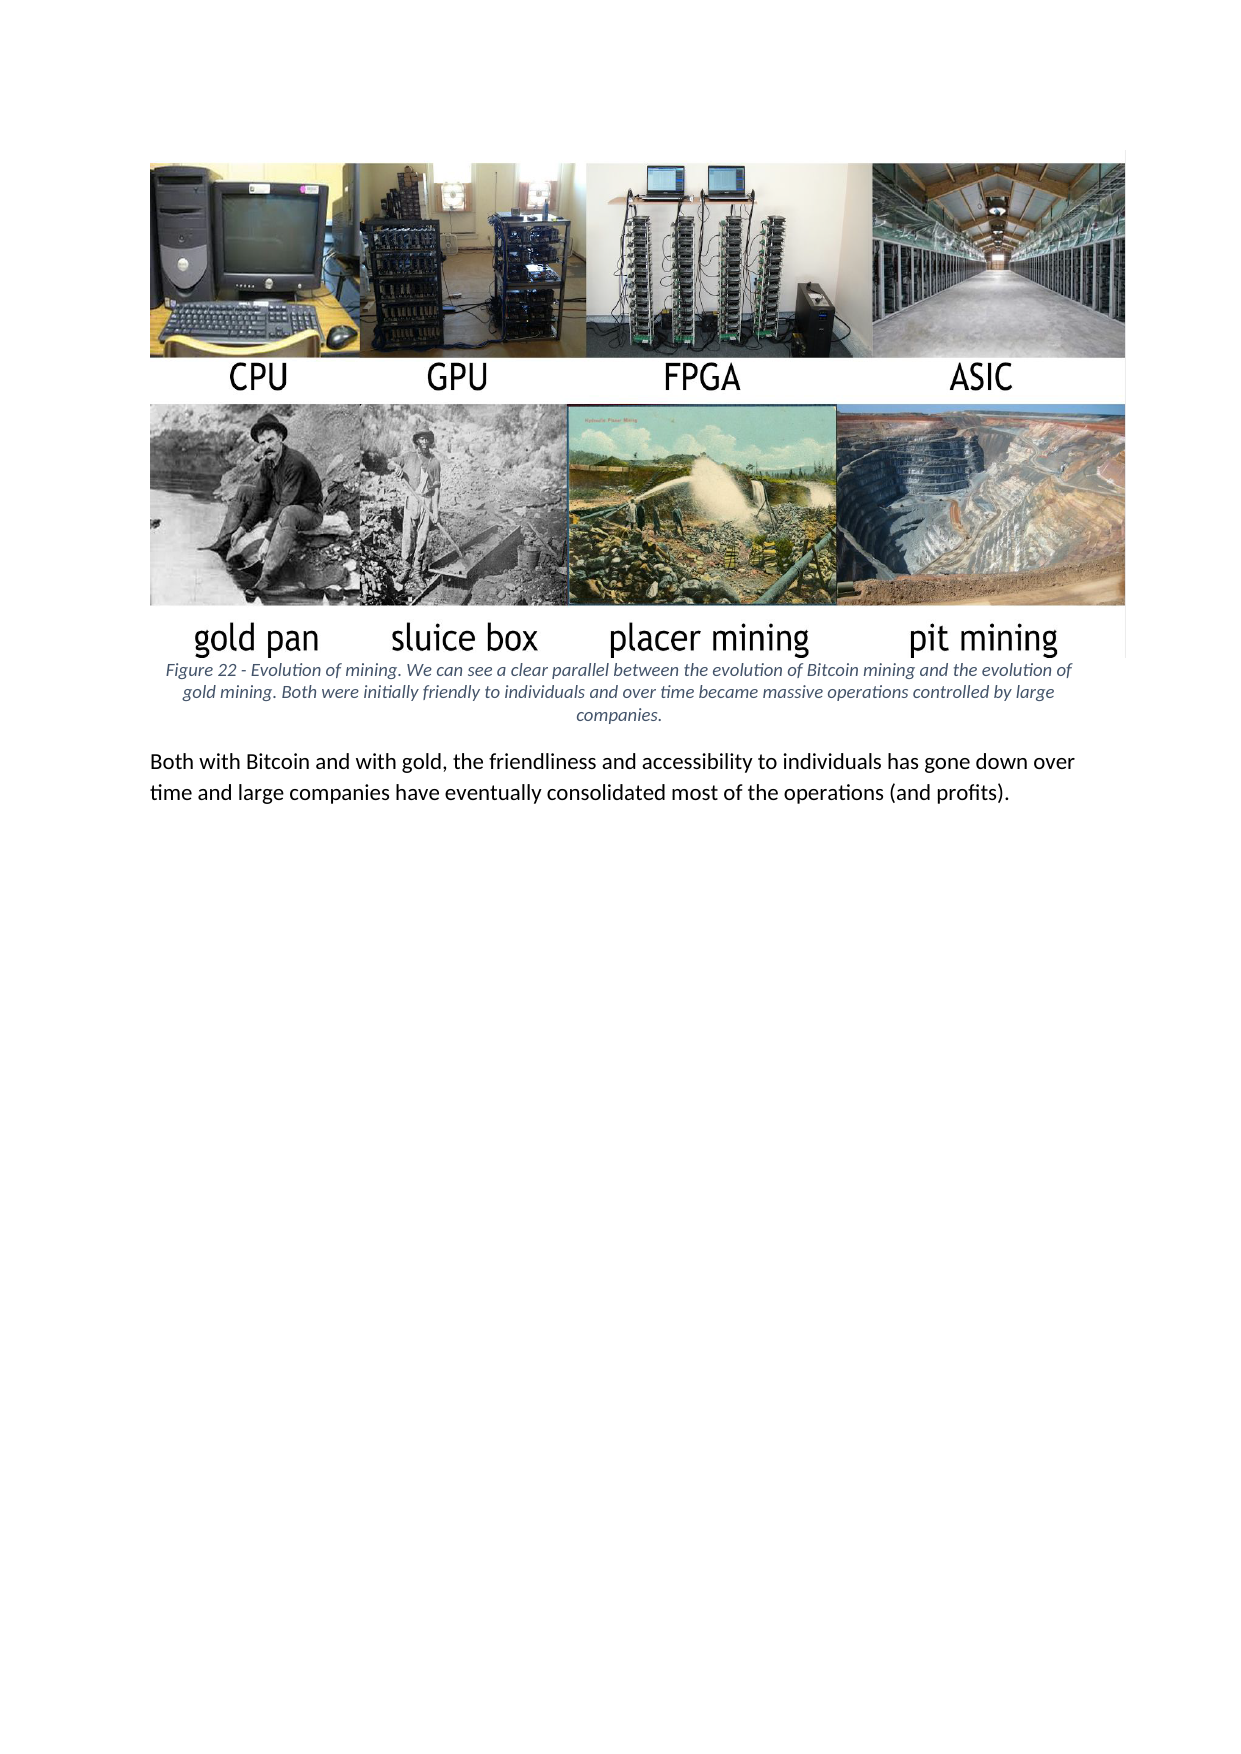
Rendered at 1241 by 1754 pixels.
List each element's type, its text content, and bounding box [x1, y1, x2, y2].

text Figure 22 - Evolution of mining. We can see a clear parallel between the evolution of Bitcoin mining and the evolution of gold mining. Both were initially friendly to individuals and over time became massive operations controlled by large companies. [150, 658, 1090, 727]
text Both with Bitcoin and with gold, the friendliness and accessibility to individuals has gone down over time and large companies have eventually consolidated most of the operations (and profits). [150, 747, 1090, 806]
